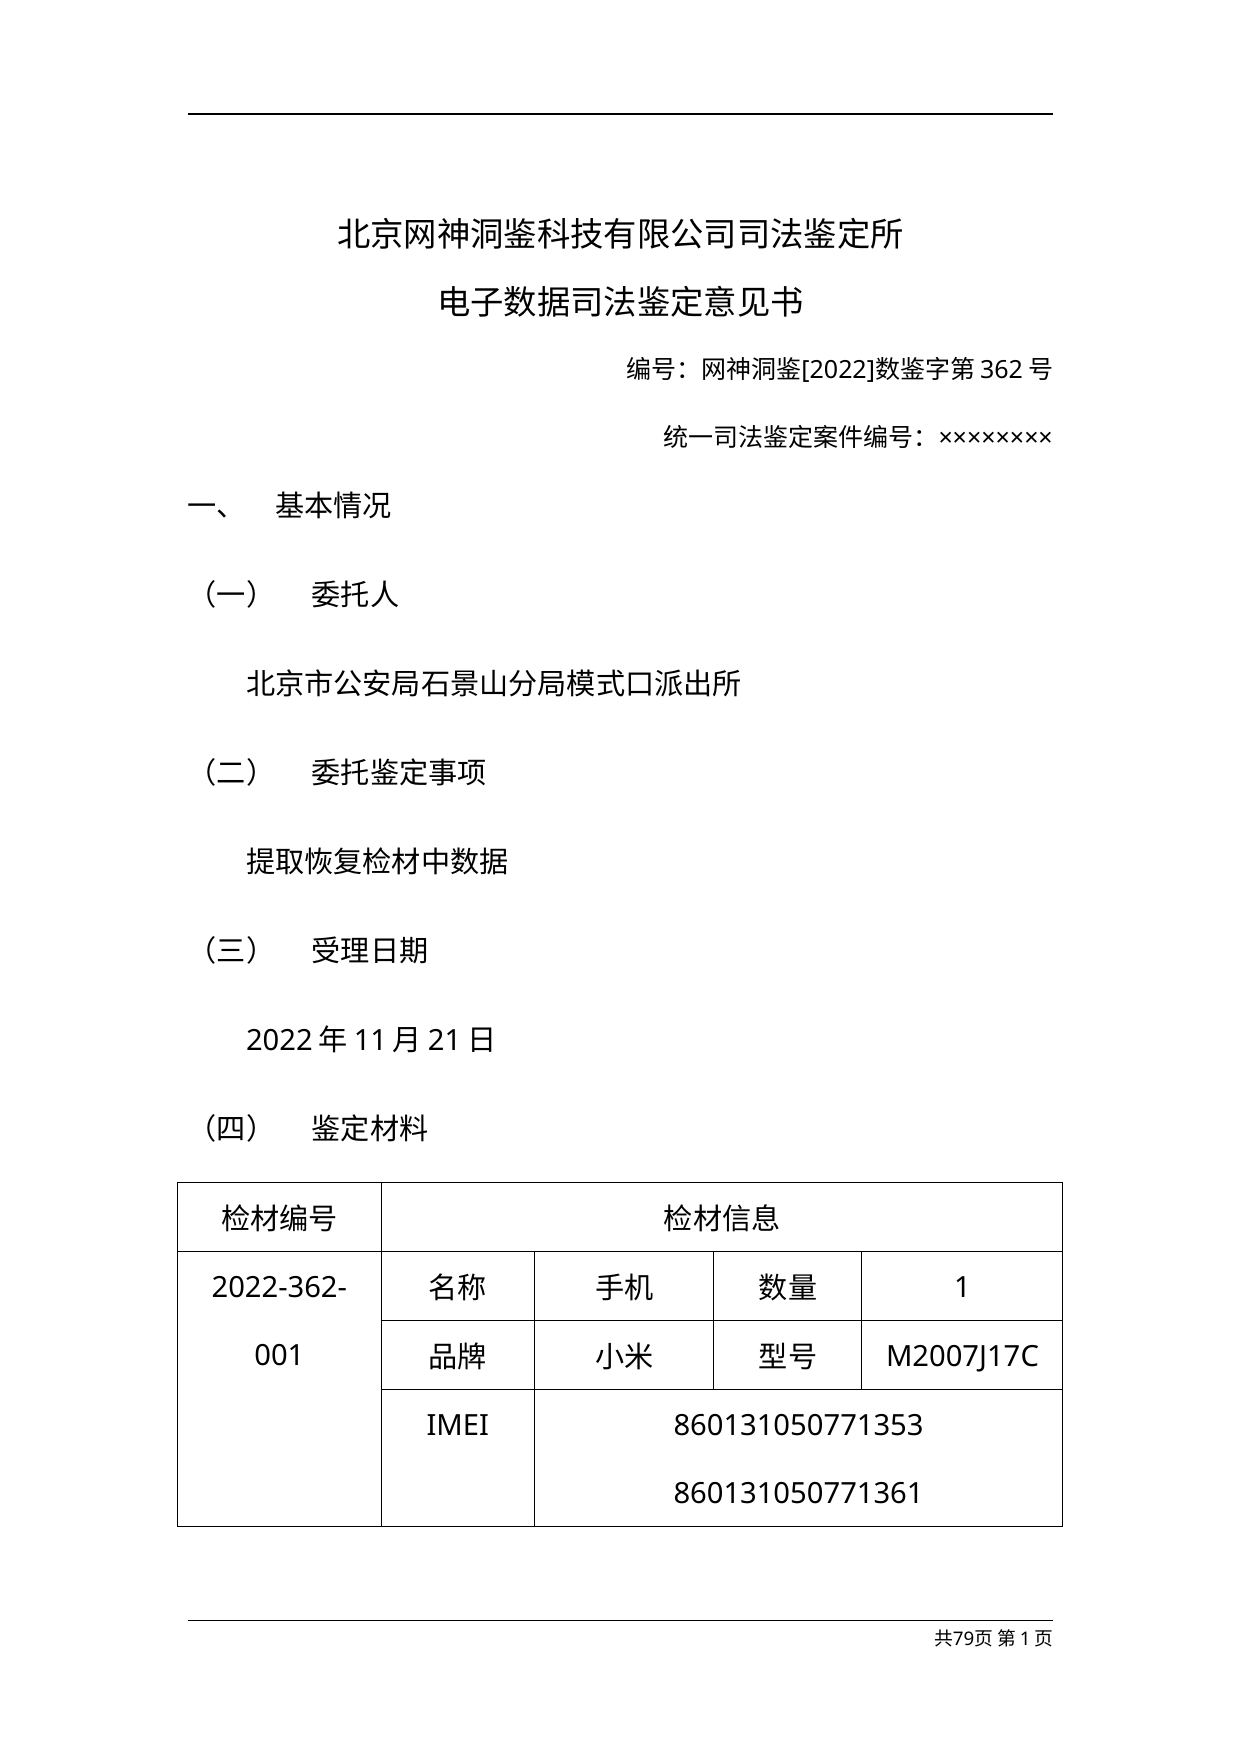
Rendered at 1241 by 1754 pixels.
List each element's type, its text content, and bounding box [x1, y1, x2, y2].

text 提取恢复检材中数据 [187, 826, 1053, 894]
text 2022年11月21日 [187, 1004, 1053, 1072]
table_cell 数量 [714, 1252, 861, 1320]
table_header 检材编号 [178, 1183, 381, 1251]
table_cell 名称 [382, 1252, 534, 1320]
text 北京网神洞鉴科技有限公司司法鉴定所 [187, 198, 1053, 266]
text 受理日期 [187, 915, 1053, 983]
text 统一司法鉴定案件编号：×××××××× [187, 402, 1053, 469]
table_cell 2022-362-001 [178, 1252, 381, 1526]
text 北京市公安局石景山分局模式口派出所 [187, 648, 1053, 716]
table_cell 860131050771353 860131050771361 [535, 1390, 1062, 1526]
text 委托人 [187, 558, 1053, 626]
text 编号：网神洞鉴[2022]数鉴字第362号 [187, 334, 1053, 402]
table_cell M2007J17C [862, 1321, 1062, 1389]
table_cell IMEI [382, 1390, 534, 1526]
table_cell 手机 [535, 1252, 713, 1320]
table_cell 品牌 [382, 1321, 534, 1389]
text 电子数据司法鉴定意见书 [187, 266, 1053, 334]
table_header 检材信息 [382, 1183, 1062, 1251]
text 鉴定材料 [187, 1093, 1053, 1161]
table_cell 小米 [535, 1321, 713, 1389]
text 委托鉴定事项 [187, 737, 1053, 804]
text 基本情况 [187, 469, 1053, 537]
table_cell 1 [862, 1252, 1062, 1320]
table_cell 型号 [714, 1321, 861, 1389]
